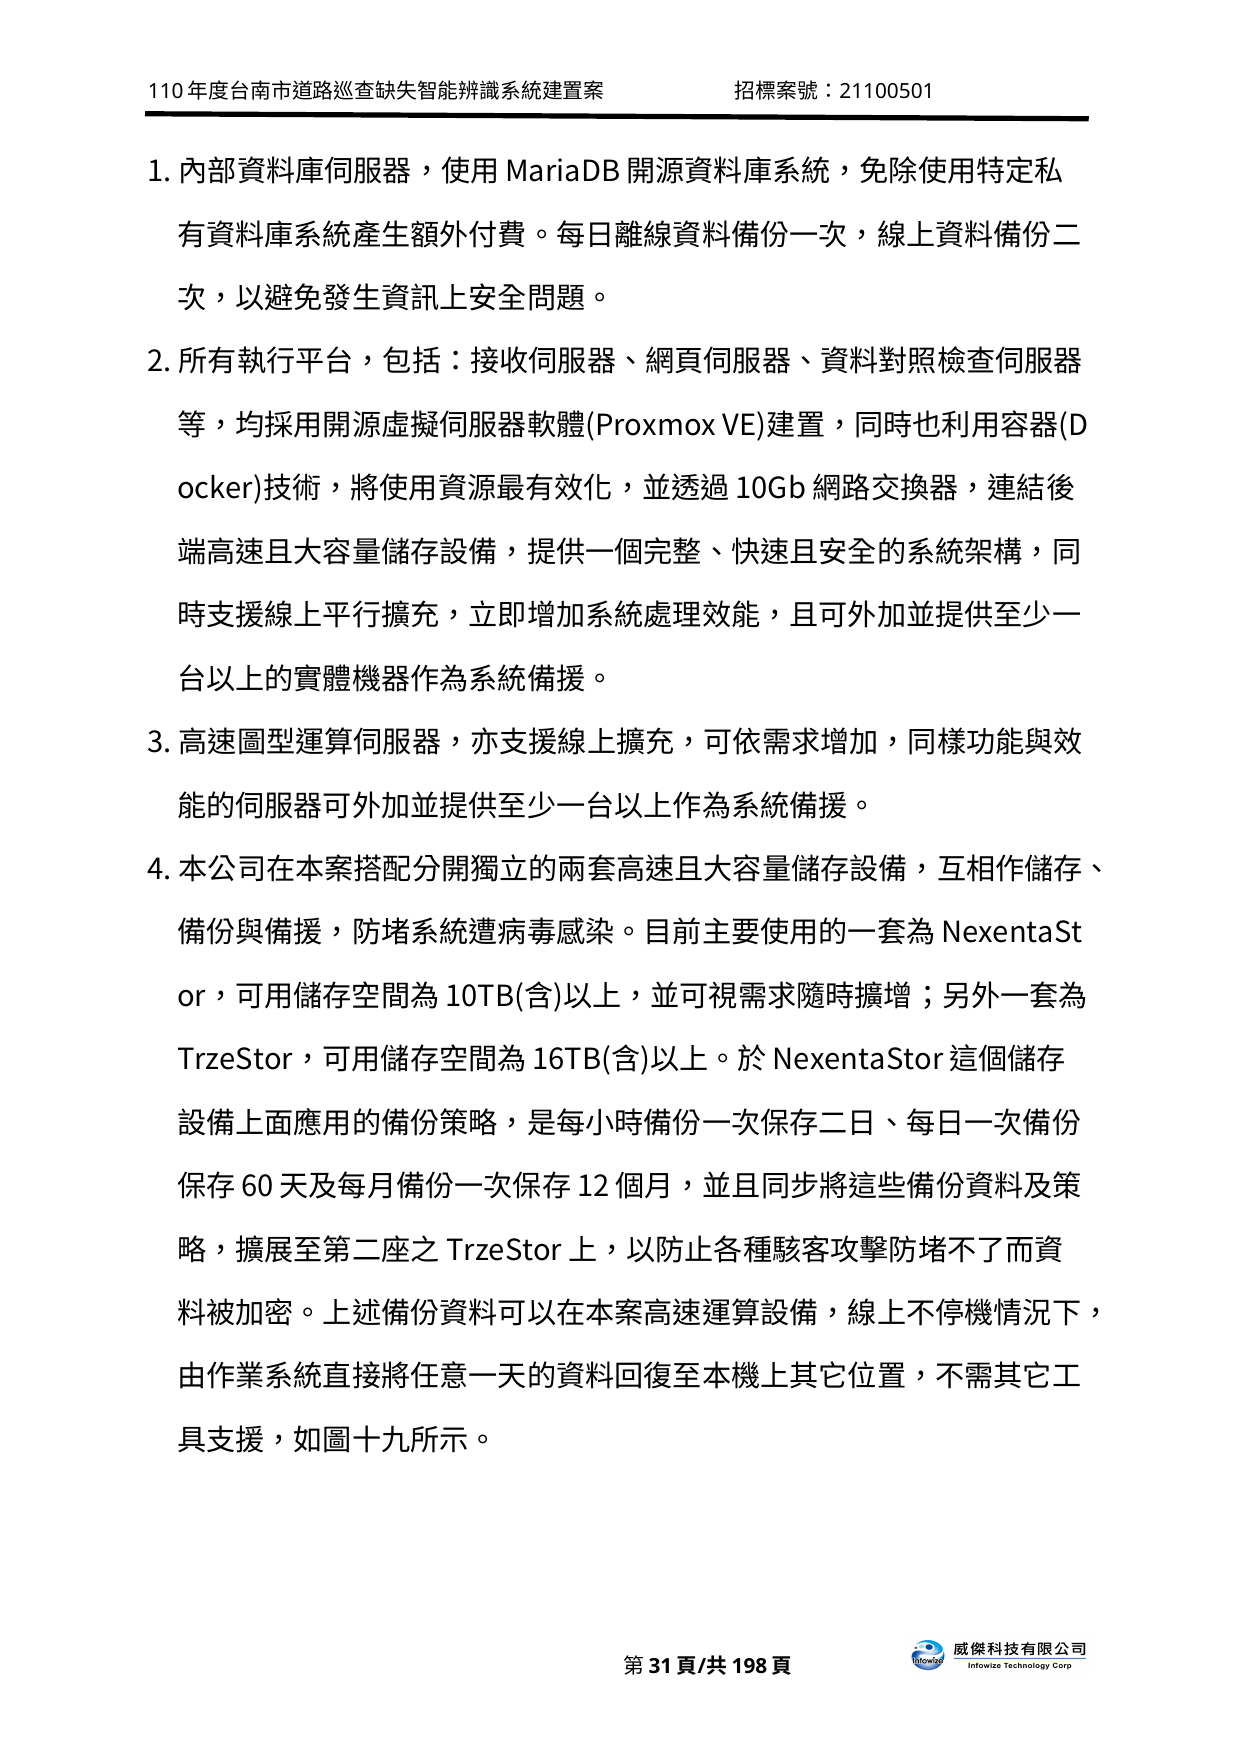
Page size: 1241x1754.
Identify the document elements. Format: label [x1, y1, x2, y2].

picture [910, 1632, 1093, 1674]
